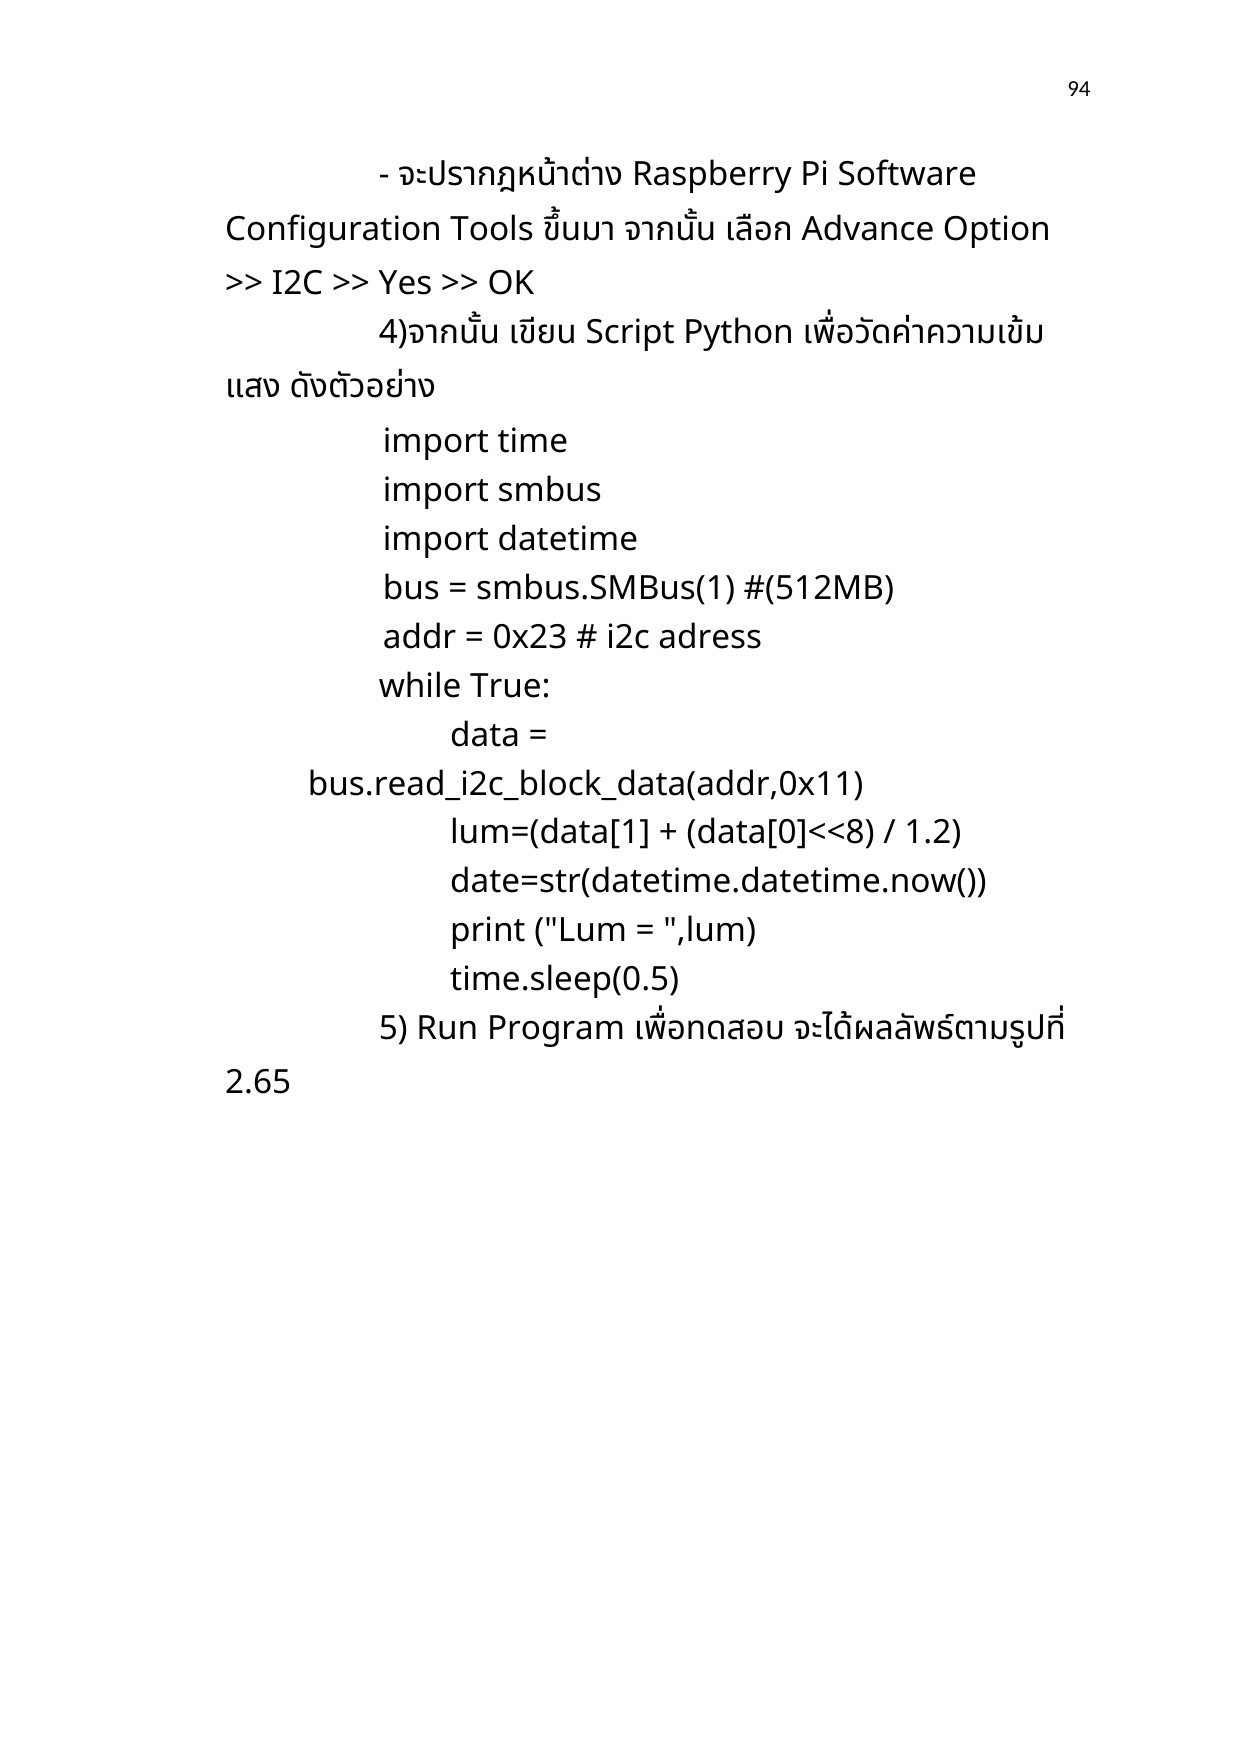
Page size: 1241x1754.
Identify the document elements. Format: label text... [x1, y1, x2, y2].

text data = bus.read_i2c_block_data(addr,0x11) [308, 710, 1090, 805]
text lum=(data[1] + (data[0]<<8) / 1.2) [308, 808, 1090, 854]
text import smbus [308, 466, 1090, 511]
text 5) Run Program เพื่อทดสอบ จะได้ผลลัพธ์ตามรูปที่ 2.65 [225, 1004, 1090, 1104]
text bus = smbus.SMBus(1) #(512MB) [308, 563, 1090, 609]
text import datetime [308, 514, 1090, 560]
text print ("Lum = ",lum) [308, 906, 1090, 952]
text date=str(datetime.datetime.now()) [308, 857, 1090, 903]
text import time [308, 417, 1090, 462]
text - จะปรากฎหน้าต่าง Raspberry Pi Software Configuration Tools ขึ้นมา จากนั้น เลือก Advance Option >> I2C >> Yes >> OK [225, 150, 1090, 304]
text time.sleep(0.5) [308, 955, 1090, 1001]
text while True: [225, 661, 1090, 707]
text addr = 0x23 # i2c adress [308, 612, 1090, 658]
text 4)จากนั้น เขียน Script Python เพื่อวัดค่าความเข้มแสง ดังตัวอย่าง [225, 308, 1090, 413]
